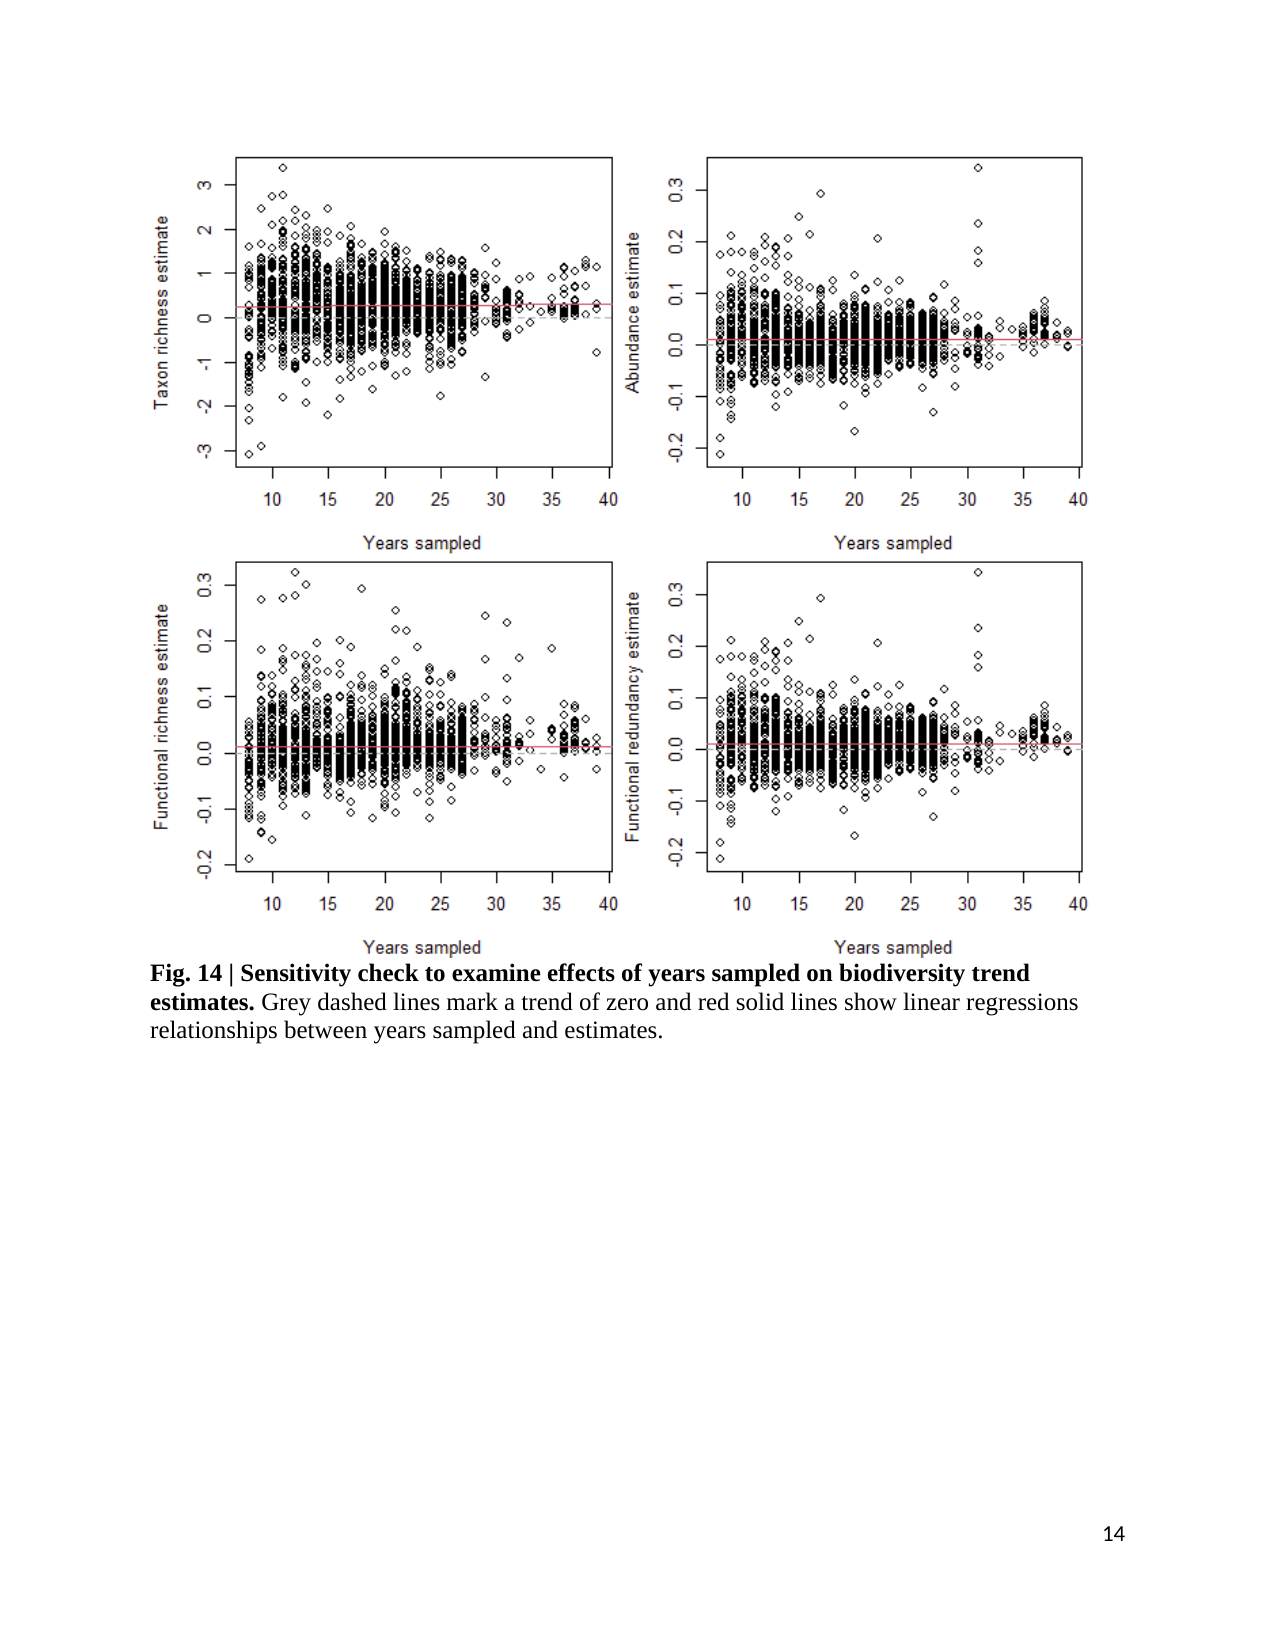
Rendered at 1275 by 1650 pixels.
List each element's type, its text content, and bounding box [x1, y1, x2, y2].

picture [150, 150, 1091, 958]
text Fig. 14 | Sensitivity check to examine effects of years sampled on biodiversity trend estimates. Grey dashed lines mark a trend of zero and red solid lines show linear regressions relationships between years sampled and estimates. [150, 958, 1125, 1044]
